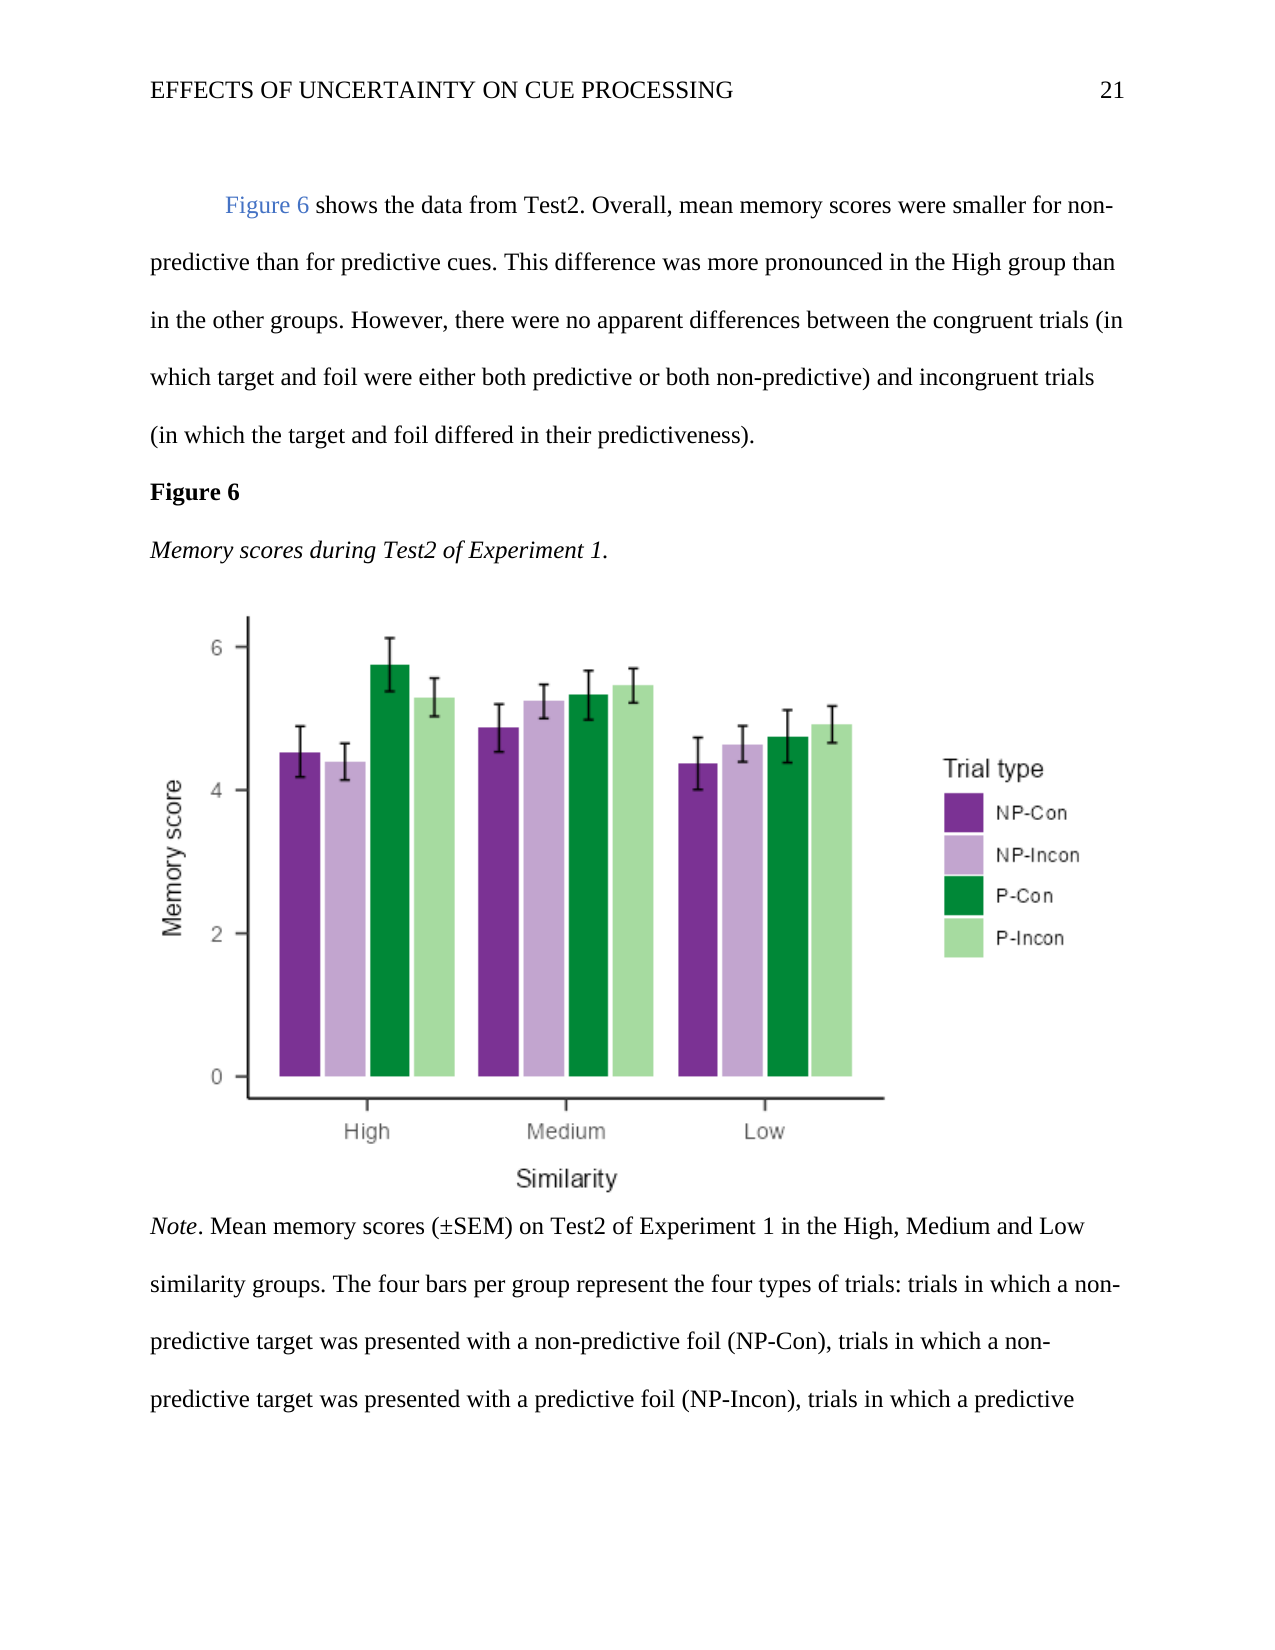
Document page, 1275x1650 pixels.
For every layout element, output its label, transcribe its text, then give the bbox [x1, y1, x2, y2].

picture [150, 605, 1125, 1205]
title Figure 6 [150, 477, 1125, 506]
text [150, 1211, 1125, 1412]
text Figure 6 shows the data from Test2. Overall, mean memory scores were smaller for non-predictive than for predictive cues. This difference was more pronounced in the High group than in the other groups. However, there were no apparent differences between the congruent trials (in which target and foil were either both predictive or both non-predictive) and incongruent trials (in which the target and foil differed in their predictiveness). [150, 190, 1125, 449]
text Memory scores during Test2 of Experiment 1. [150, 535, 1125, 564]
